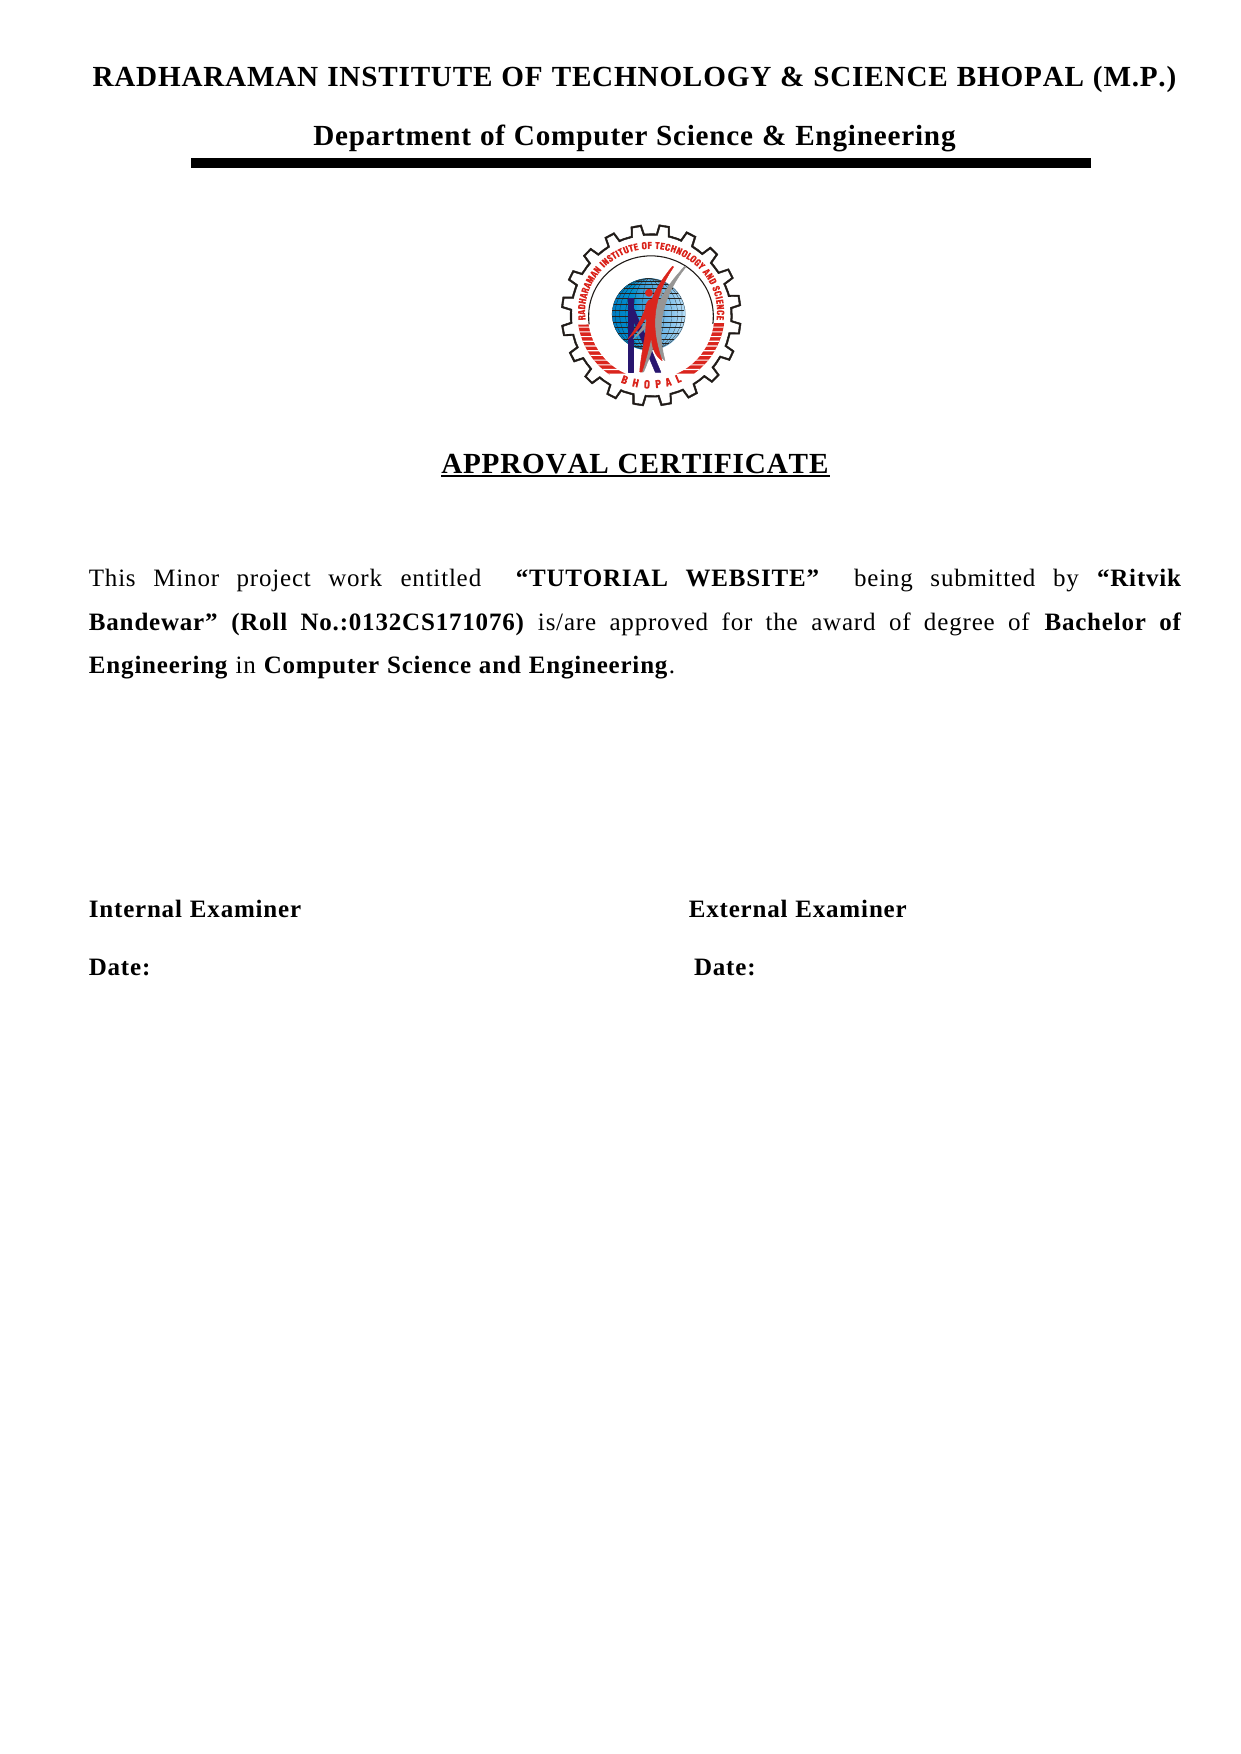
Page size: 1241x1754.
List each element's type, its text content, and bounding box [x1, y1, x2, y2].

text Date: Date: [89, 952, 1181, 980]
text APPROVAL CERTIFICATE [89, 446, 1181, 479]
text Internal Examiner External Examiner [89, 894, 1181, 923]
text This Minor project work entitled “TUTORIAL WEBSITE” being submitted by “Ritvik Bandewar” (Roll No.:0132CS171076) is/are approved for the award of degree of Bachelor of Engineering in Computer Science and Engineering. [89, 563, 1181, 678]
text RADHARAMAN INSTITUTE OF TECHNOLOGY & SCIENCE BHOPAL (M.P.) [89, 59, 1181, 93]
text Department of Computer Science & Engineering [89, 118, 1181, 151]
